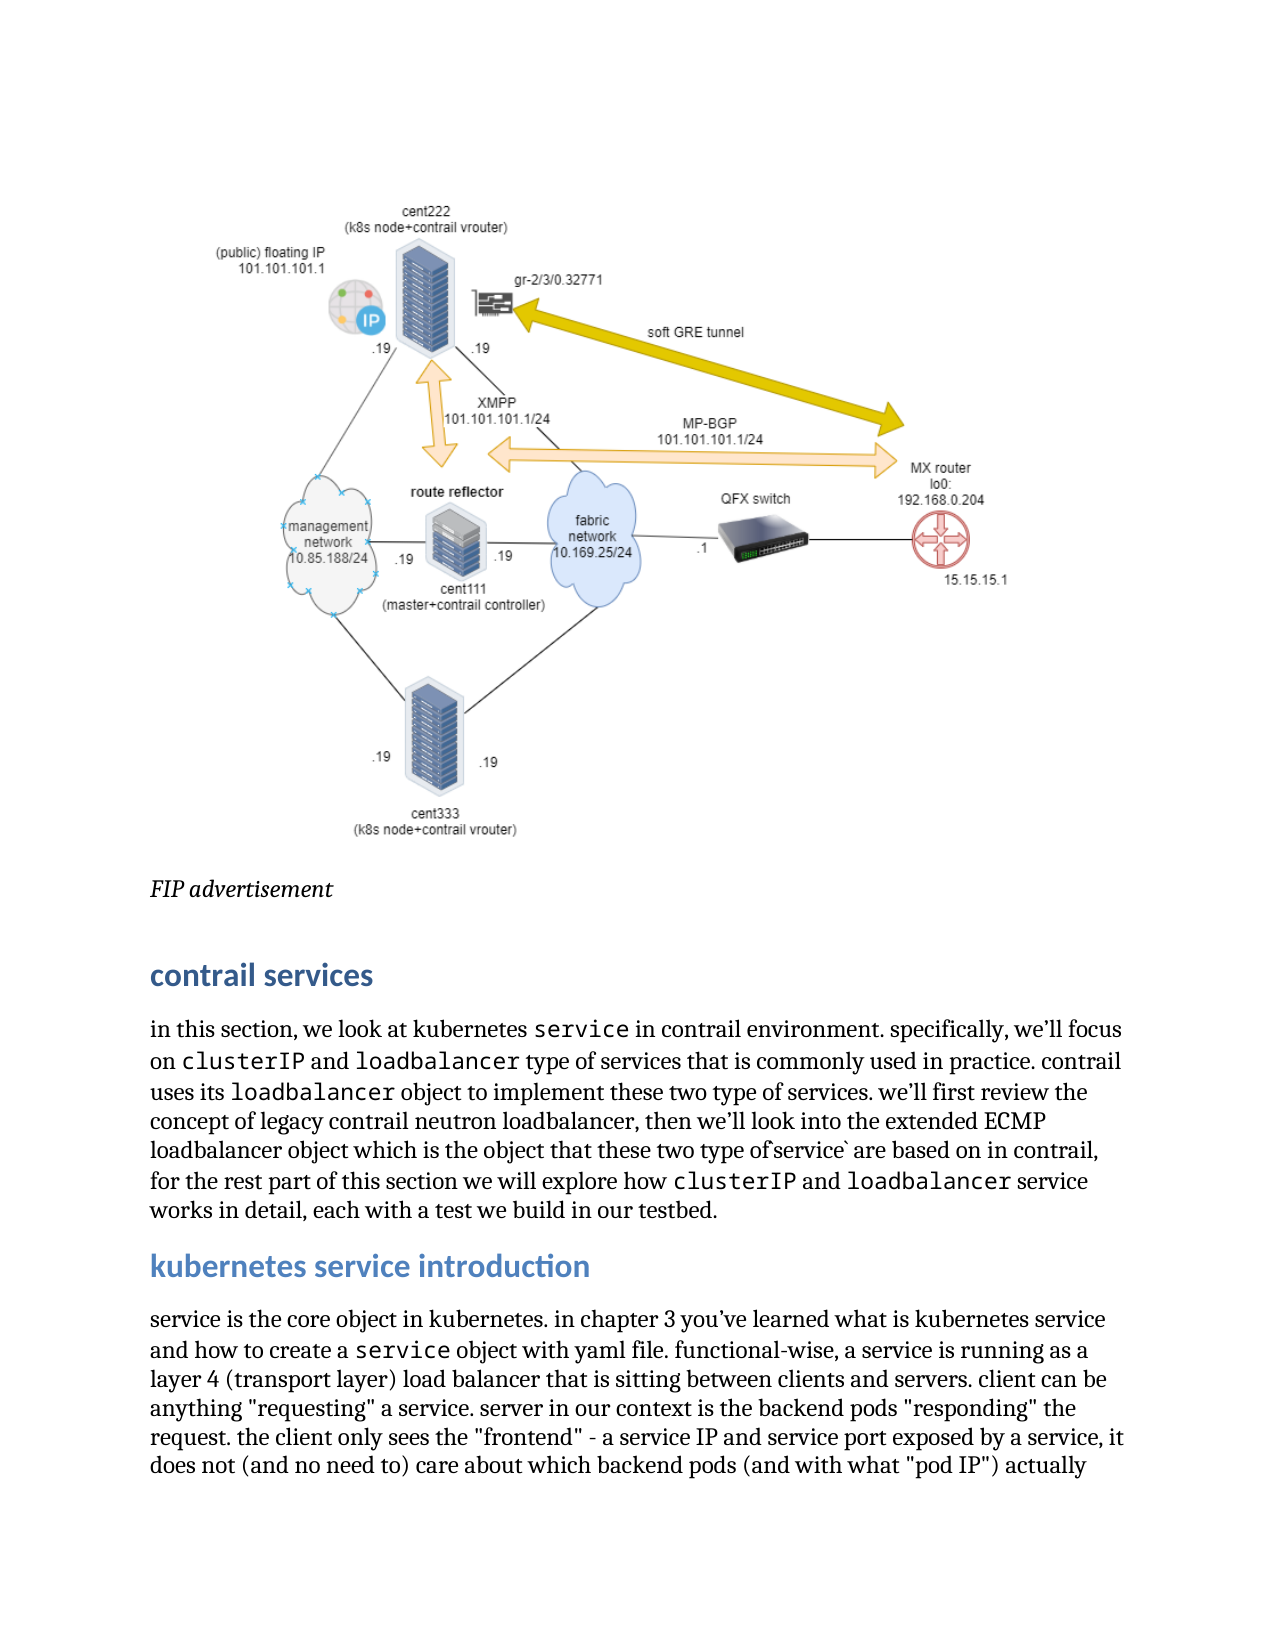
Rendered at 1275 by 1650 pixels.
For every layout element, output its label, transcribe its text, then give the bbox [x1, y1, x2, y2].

text FIP advertisement [150, 875, 1125, 904]
text in this section, we look at kubernetes service in contrail environment. specifically, we’ll focus on clusterIP and loadbalancer type of services that is commonly used in practice. contrail uses its loadbalancer object to implement these two type of services. we’ll first review the concept of legacy contrail neutron loadbalancer, then we’ll look into the extended ECMP loadbalancer object which is the object that these two type of`service` are based on in contrail, for the rest part of this section we will explore how clusterIP and loadbalancer service works in detail, each with a test we build in our testbed. [150, 1013, 1125, 1225]
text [150, 1305, 1125, 1480]
subtitle contrail services [150, 954, 1125, 995]
subtitle kubernetes service introduction [150, 1246, 1125, 1286]
picture [168, 150, 1044, 855]
